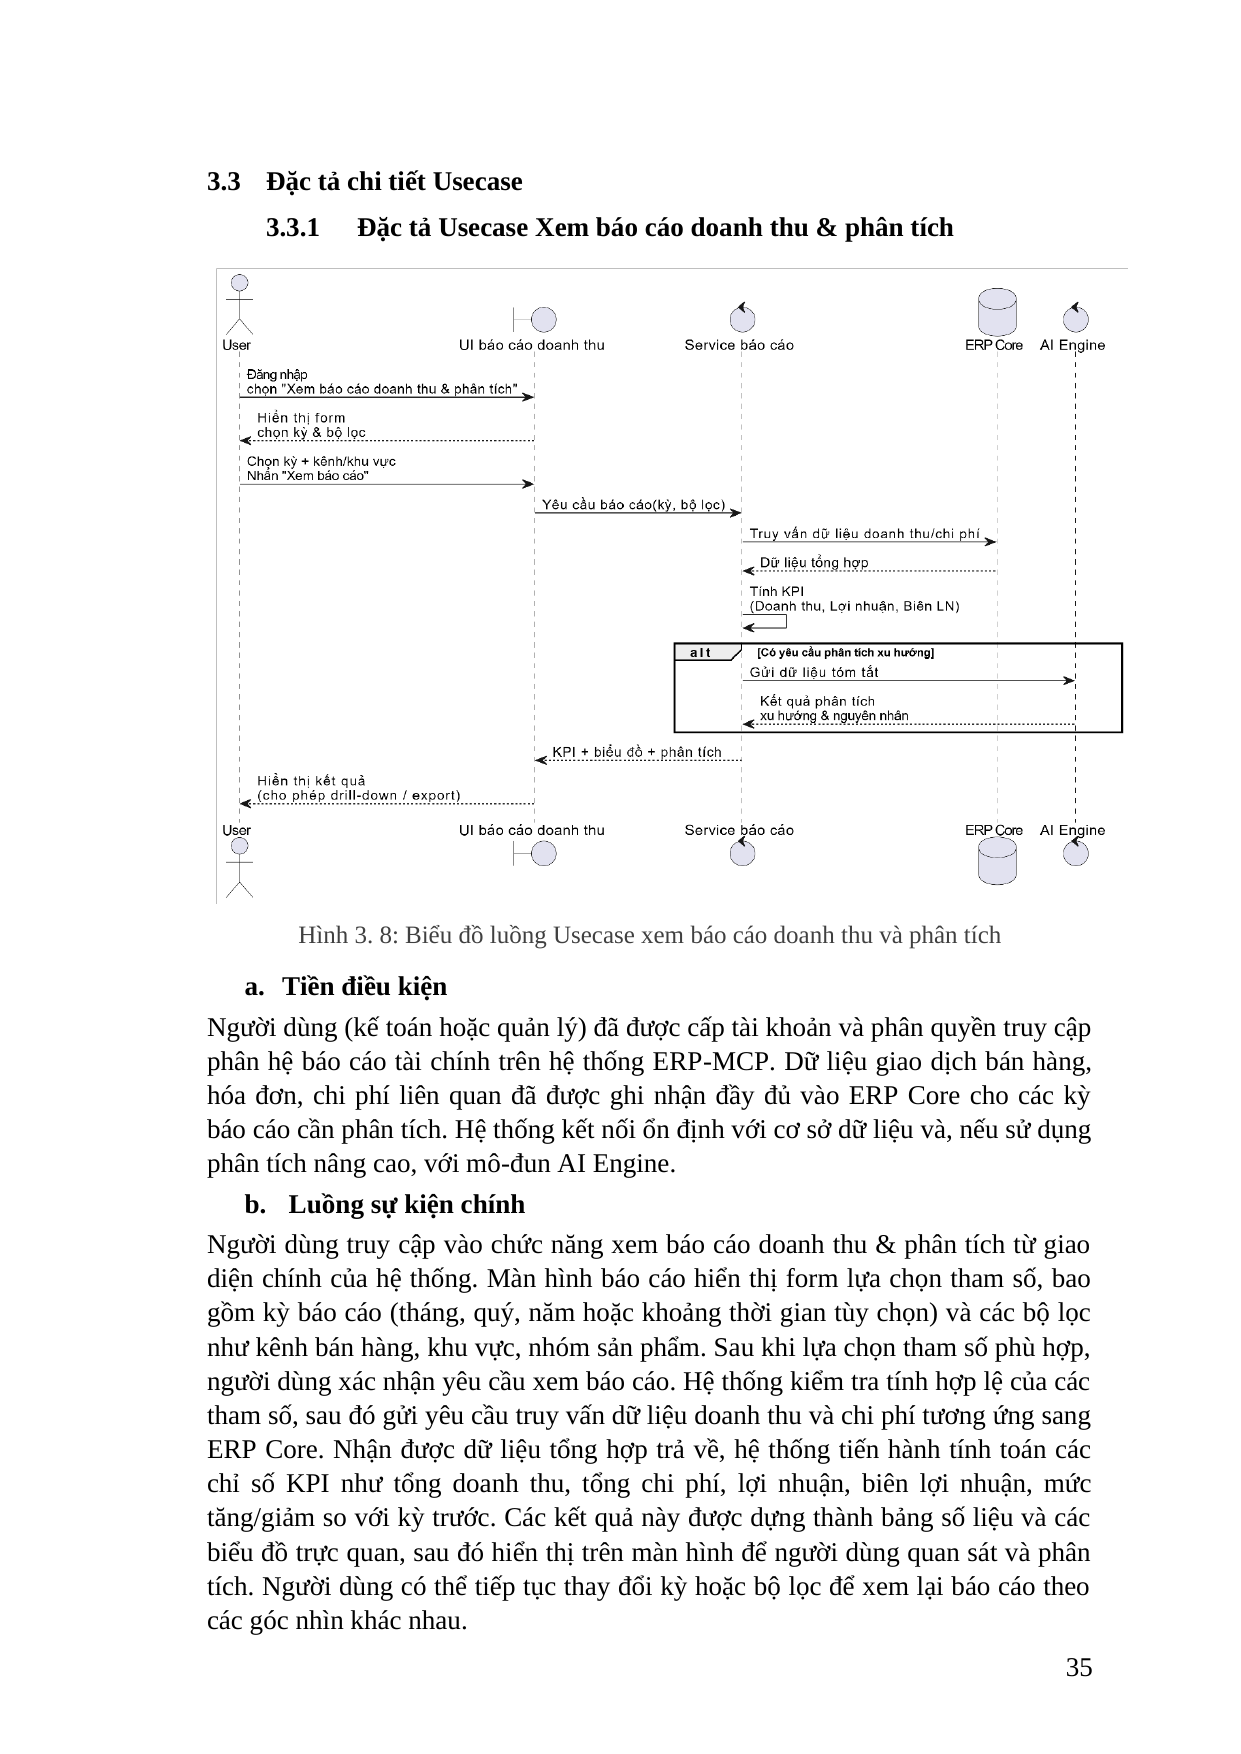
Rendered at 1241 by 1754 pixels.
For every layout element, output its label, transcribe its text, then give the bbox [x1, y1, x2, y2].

text Người dùng truy cập vào chức năng xem báo cáo doanh thu & phân tích từ giao diện chính của hệ thống. Màn hình báo cáo hiển thị form lựa chọn tham số, bao gồm kỳ báo cáo (tháng, quý, năm hoặc khoảng thời gian tùy chọn) và các bộ lọc như kênh bán hàng, khu vực, nhóm sản phẩm. Sau khi lựa chọn tham số phù hợp, người dùng xác nhận yêu cầu xem báo cáo. Hệ thống kiểm tra tính hợp lệ của các tham số, sau đó gửi yêu cầu truy vấn dữ liệu doanh thu và chi phí tương ứng sang ERP Core. Nhận được dữ liệu tổng hợp trả về, hệ thống tiến hành tính toán các chỉ số KPI như tổng doanh thu, tổng chi phí, lợi nhuận, biên lợi nhuận, mức tăng/giảm so với kỳ trước. Các kết quả này được dựng thành bảng số liệu và các biểu đồ trực quan, sau đó hiển thị trên màn hình để người dùng quan sát và phân tích. Người dùng có thể tiếp tục thay đổi kỳ hoặc bộ lọc để xem lại báo cáo theo các góc nhìn khác nhau. [207, 1228, 1092, 1635]
text Người dùng (kế toán hoặc quản lý) đã được cấp tài khoản và phân quyền truy cập phân hệ báo cáo tài chính trên hệ thống ERP-MCP. Dữ liệu giao dịch bán hàng, hóa đơn, chi phí liên quan đã được ghi nhận đầy đủ vào ERP Core cho các kỳ báo cáo cần phân tích. Hệ thống kết nối ổn định với cơ sở dữ liệu và, nếu sử dụng phân tích nâng cao, với mô-đun AI Engine. [207, 1011, 1092, 1178]
picture [206, 258, 1138, 915]
list Luồng sự kiện chính [244, 1188, 1092, 1219]
text Hình 3. 8: Biểu đồ luồng Usecase xem báo cáo doanh thu và phân tích [207, 921, 1092, 949]
list Tiền điều kiện [244, 970, 1092, 1001]
subtitle Đặc tả Usecase Xem báo cáo doanh thu & phân tích [266, 211, 1092, 243]
subtitle Đặc tả chi tiết Usecase [207, 165, 1092, 196]
